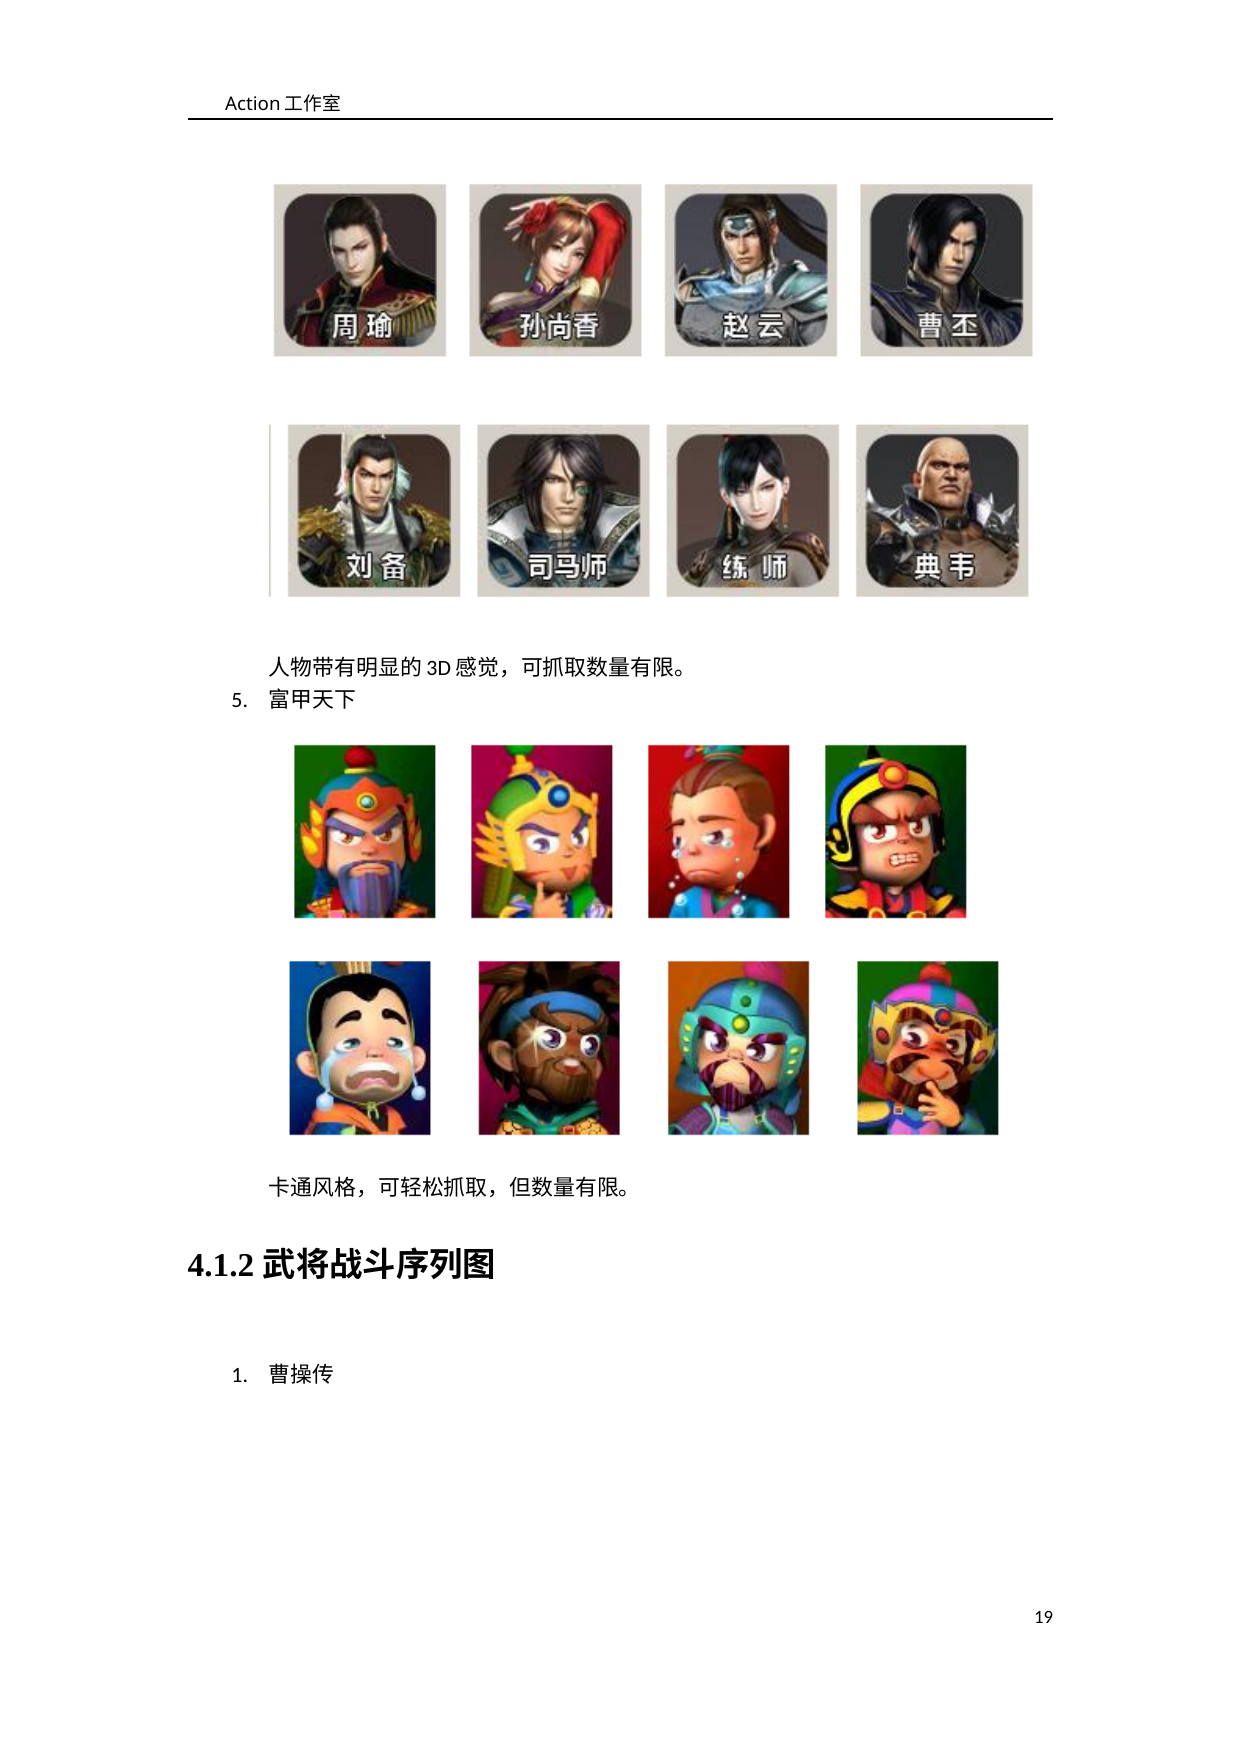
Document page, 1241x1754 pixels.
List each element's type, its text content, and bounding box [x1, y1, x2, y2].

picture [268, 389, 1038, 619]
picture [268, 942, 1022, 1162]
picture [268, 162, 1039, 377]
list 富甲天下 [231, 682, 1053, 714]
picture [268, 714, 989, 934]
subtitle 武将战斗序列图 [187, 1229, 1053, 1294]
text 人物带有明显的3D感觉，可抓取数量有限。 [269, 649, 1053, 682]
list 曹操传 [231, 1356, 1053, 1389]
text 卡通风格，可轻松抓取，但数量有限。 [269, 1169, 1053, 1202]
